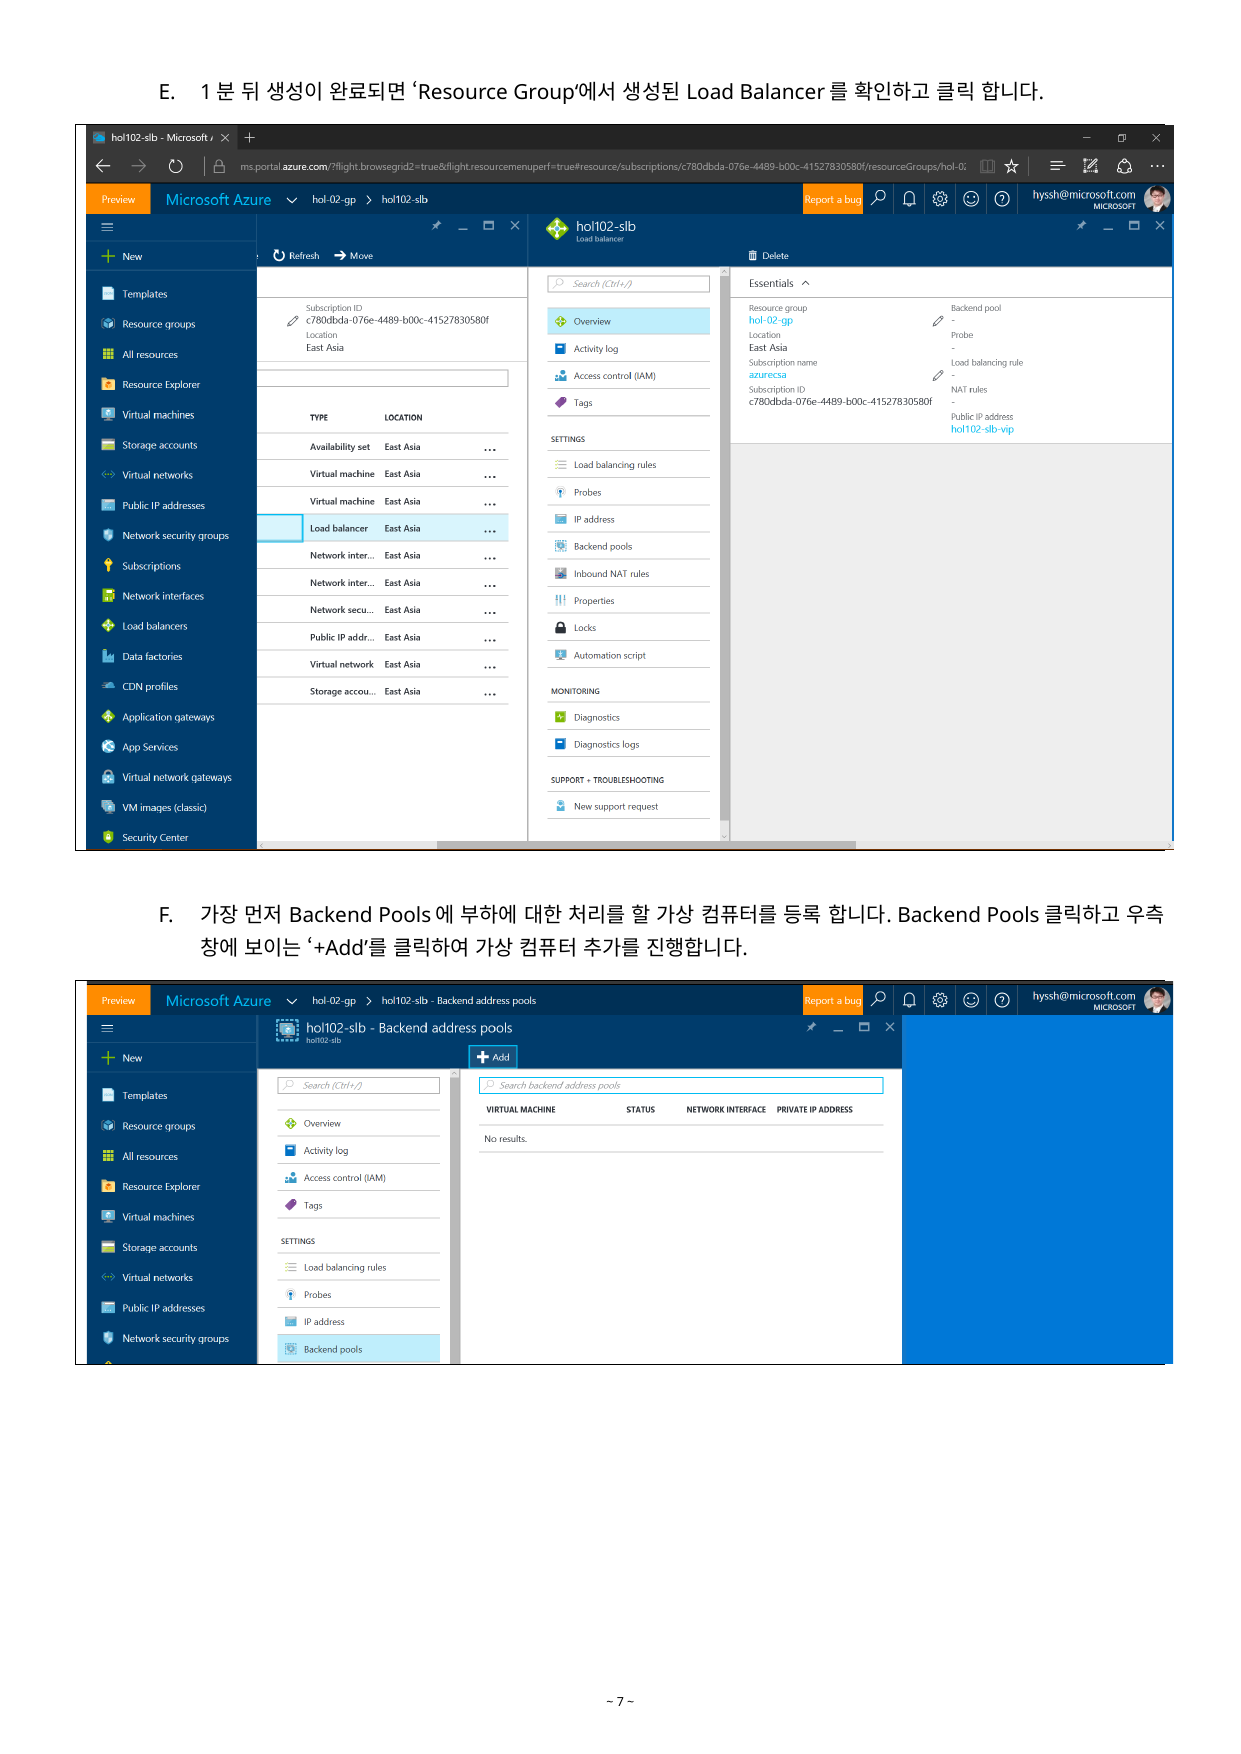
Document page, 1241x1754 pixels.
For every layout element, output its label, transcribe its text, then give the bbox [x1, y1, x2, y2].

list 가장 먼저 Backend Pools에 부하에 대한 처리를 할 가상 컴퓨터를 등록 합니다. Backend Pools클릭하고 우측 창에 보이는 ‘+Add’를 클릭하여 가상 컴퓨터 추가를 진행합니다. [158, 898, 1165, 961]
table_header [76, 981, 86, 1364]
picture [86, 981, 1174, 1364]
table_header [76, 125, 86, 850]
list 1분 뒤 생성이 완료되면 ‘Resource Group‘에서 생성된 Load Balancer를 확인하고 클릭 합니다. [158, 75, 1165, 105]
picture [86, 125, 1174, 850]
